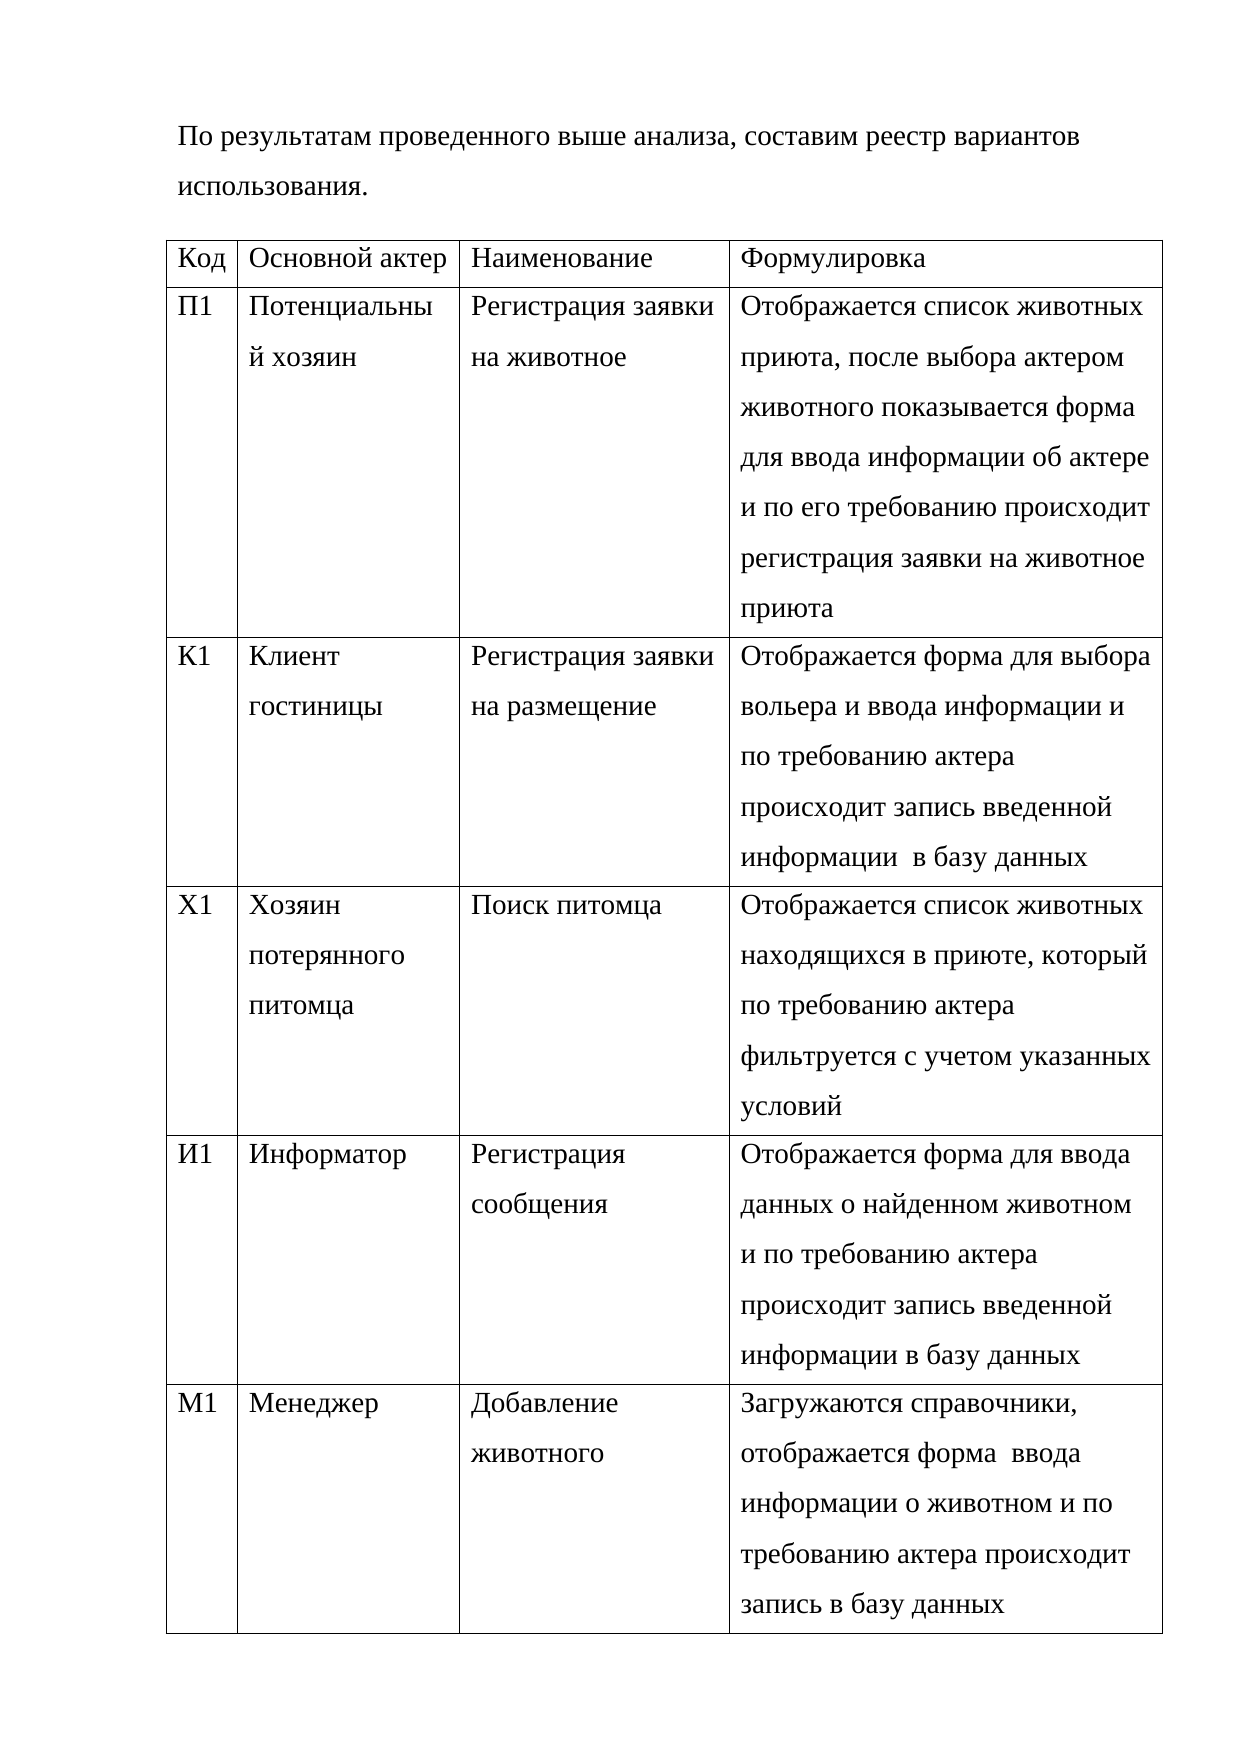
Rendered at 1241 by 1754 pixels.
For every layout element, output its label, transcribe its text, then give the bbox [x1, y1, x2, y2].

table_cell Добавление животного [460, 1385, 729, 1633]
table_cell И1 [167, 1136, 237, 1384]
table_cell Регистрация заявки на размещение [460, 638, 729, 886]
table_cell М1 [167, 1385, 237, 1633]
table_cell Отображается форма для выбора вольера и ввода информации и по требованию актера происходит запись введенной информации в базу данных [730, 638, 1162, 886]
table_cell К1 [167, 638, 237, 886]
table_cell Регистрация заявки на животное [460, 288, 729, 637]
table_header Наименование [460, 241, 729, 287]
table_cell Хозяин потерянного питомца [238, 887, 459, 1135]
table_cell Потенциальный хозяин [238, 288, 459, 637]
table_cell Информатор [238, 1136, 459, 1384]
table_cell Клиент гостиницы [238, 638, 459, 886]
table_cell П1 [167, 288, 237, 637]
table_cell Отображается форма для ввода данных о найденном животном и по требованию актера происходит запись введенной информации в базу данных [730, 1136, 1162, 1384]
table_header Формулировка [730, 241, 1162, 287]
table_cell Х1 [167, 887, 237, 1135]
table_cell Отображается список животных находящихся в приюте, который по требованию актера фильтруется с учетом указанных условий [730, 887, 1162, 1135]
table_cell Отображается список животных приюта, после выбора актером животного показывается форма для ввода информации об актере и по его требованию происходит регистрация заявки на животное приюта [730, 288, 1162, 637]
table_cell Менеджер [238, 1385, 459, 1633]
text По результатам проведенного выше анализа, составим реестр вариантов использования. [177, 118, 1152, 202]
table_cell Загружаются справочники, отображается форма ввода информации о животном и по требованию актера происходит запись в базу данных [730, 1385, 1162, 1633]
table_header Основной актер [238, 241, 459, 287]
table_cell Регистрация сообщения [460, 1136, 729, 1384]
table_cell Поиск питомца [460, 887, 729, 1135]
table_header Код [167, 241, 237, 287]
